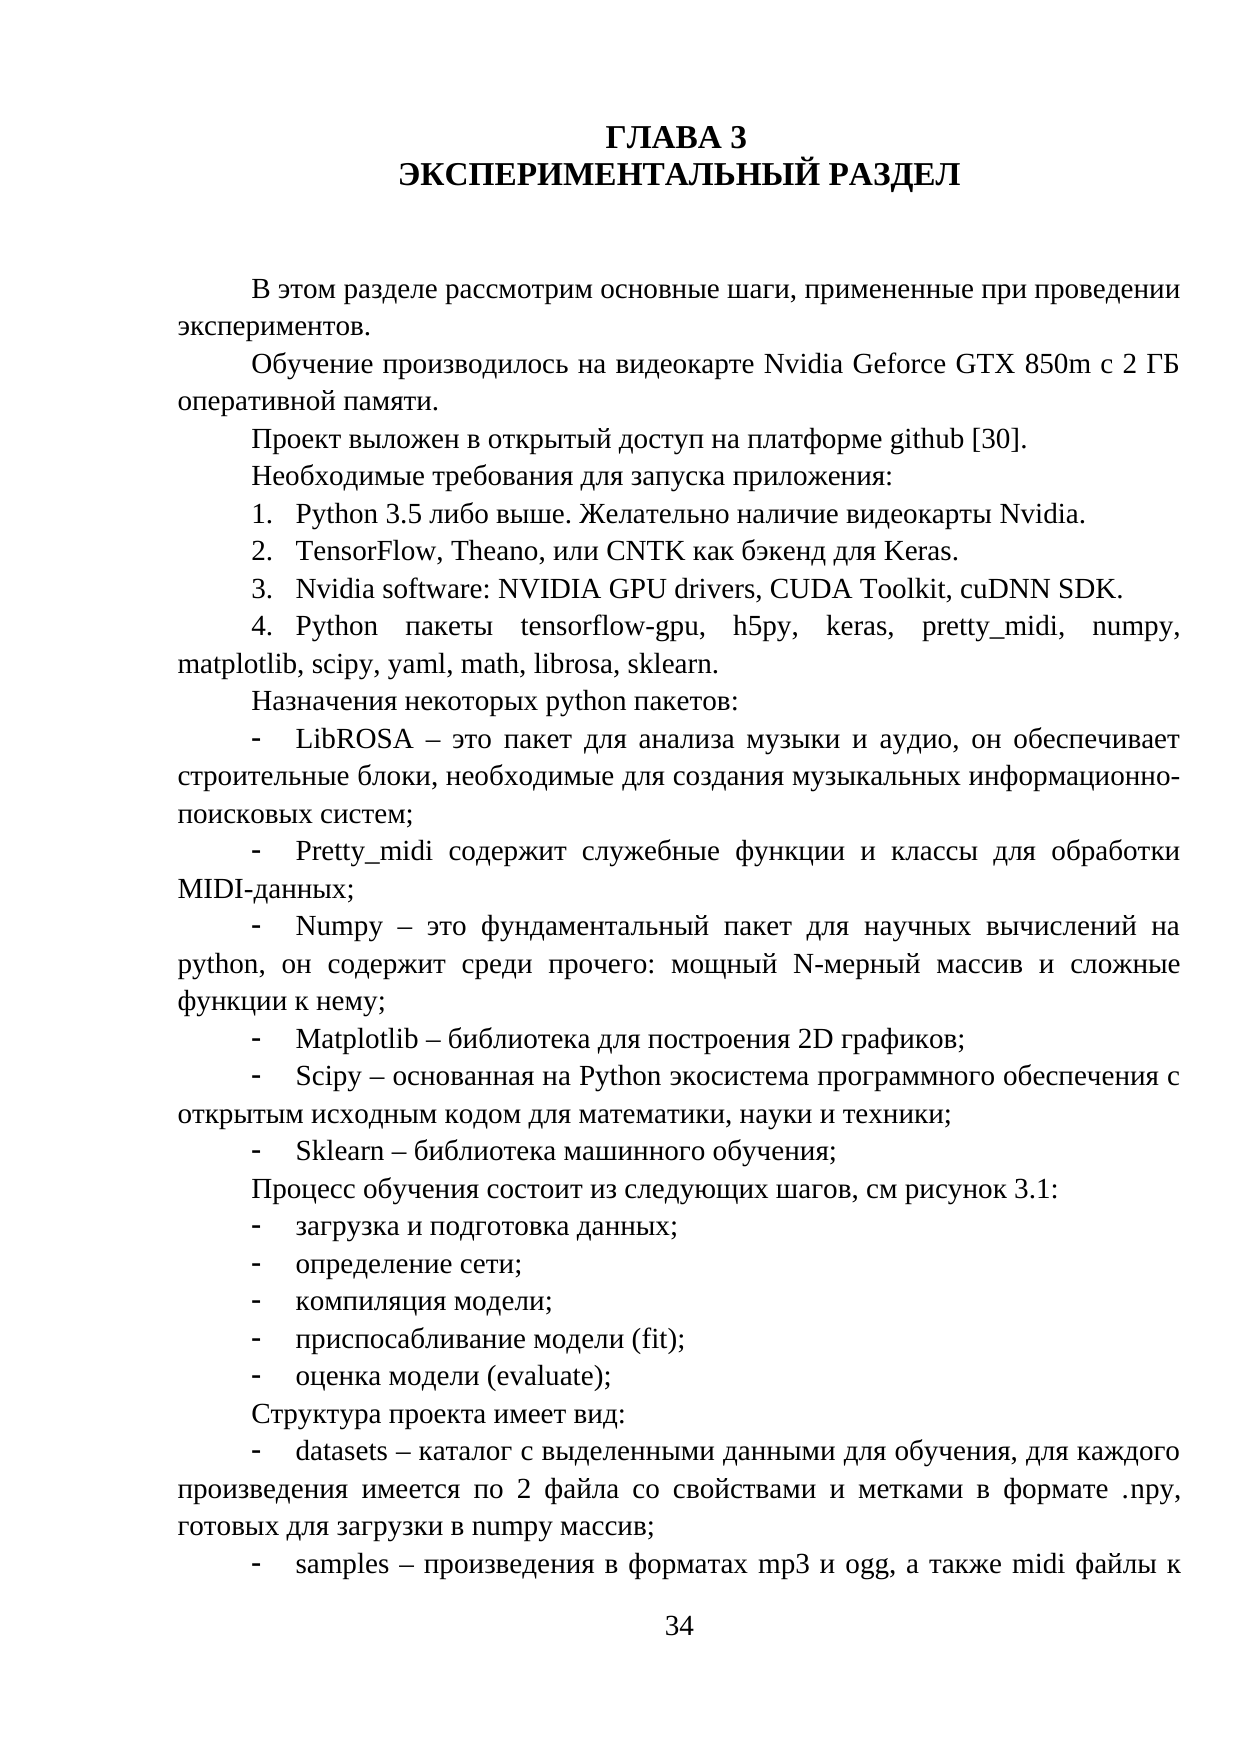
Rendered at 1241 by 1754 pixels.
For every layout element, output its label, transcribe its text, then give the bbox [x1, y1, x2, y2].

list определение сети; [177, 1243, 1181, 1281]
text Структура проекта имеет вид: [177, 1393, 1181, 1431]
list TensorFlow, Theano, или CNTK как бэкенд для Keras. [177, 531, 1181, 568]
list datasets – каталог с выделенными данными для обучения, для каждого произведения имеется по 2 файла со свойствами и метками в формате .npy, готовых для загрузки в numpy массив; [177, 1431, 1181, 1543]
list Python пакеты tensorflow-gpu, h5py, keras, pretty_midi, numpy, matplotlib, scipy, yaml, math, librosa, sklearn. [177, 606, 1181, 681]
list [177, 1543, 1181, 1581]
list Nvidia software: NVIDIA GPU drivers, CUDA Toolkit, cuDNN SDK. [177, 568, 1181, 606]
list Pretty_midi содержит служебные функции и классы для обработки MIDI-данных; [177, 831, 1181, 906]
list Matplotlib – библиотека для построения 2D графиков; [177, 1018, 1181, 1056]
text Обучение производилось на видеокарте Nvidia Geforce GTX 850m c 2 ГБ оперативной памяти. [177, 343, 1181, 418]
text ЭКСПЕРИМЕНТАЛЬНЫЙ РАЗДЕЛ [177, 118, 1181, 193]
text В этом разделе рассмотрим основные шаги, примененные при проведении экспериментов. [177, 268, 1181, 343]
list приспосабливание модели (fit); [177, 1318, 1181, 1356]
list LibROSA – это пакет для анализа музыки и аудио, он обеспечивает строительные блоки, необходимые для создания музыкальных информационно-поисковых систем; [177, 718, 1181, 831]
text Процесс обучения состоит из следующих шагов, см рисунок 3.1: [177, 1168, 1181, 1206]
list Numpy – это фундаментальный пакет для научных вычислений на python, он содержит среди прочего: мощный N-мерный массив и сложные функции к нему; [177, 906, 1181, 1018]
text Проект выложен в открытый доступ на платформе github [30]. [177, 418, 1181, 456]
list Sklearn – библиотека машинного обучения; [177, 1131, 1181, 1168]
text Назначения некоторых python пакетов: [177, 681, 1181, 718]
list загрузка и подготовка данных; [177, 1206, 1181, 1243]
list компиляция модели; [177, 1281, 1181, 1318]
list Scipy – основанная на Python экосистема программного обеспечения с открытым исходным кодом для математики, науки и техники; [177, 1056, 1181, 1131]
list оценка модели (evaluate); [177, 1356, 1181, 1393]
text Необходимые требования для запуска приложения: [177, 456, 1181, 493]
list Python 3.5 либо выше. Желательно наличие видеокарты Nvidia. [177, 493, 1181, 531]
